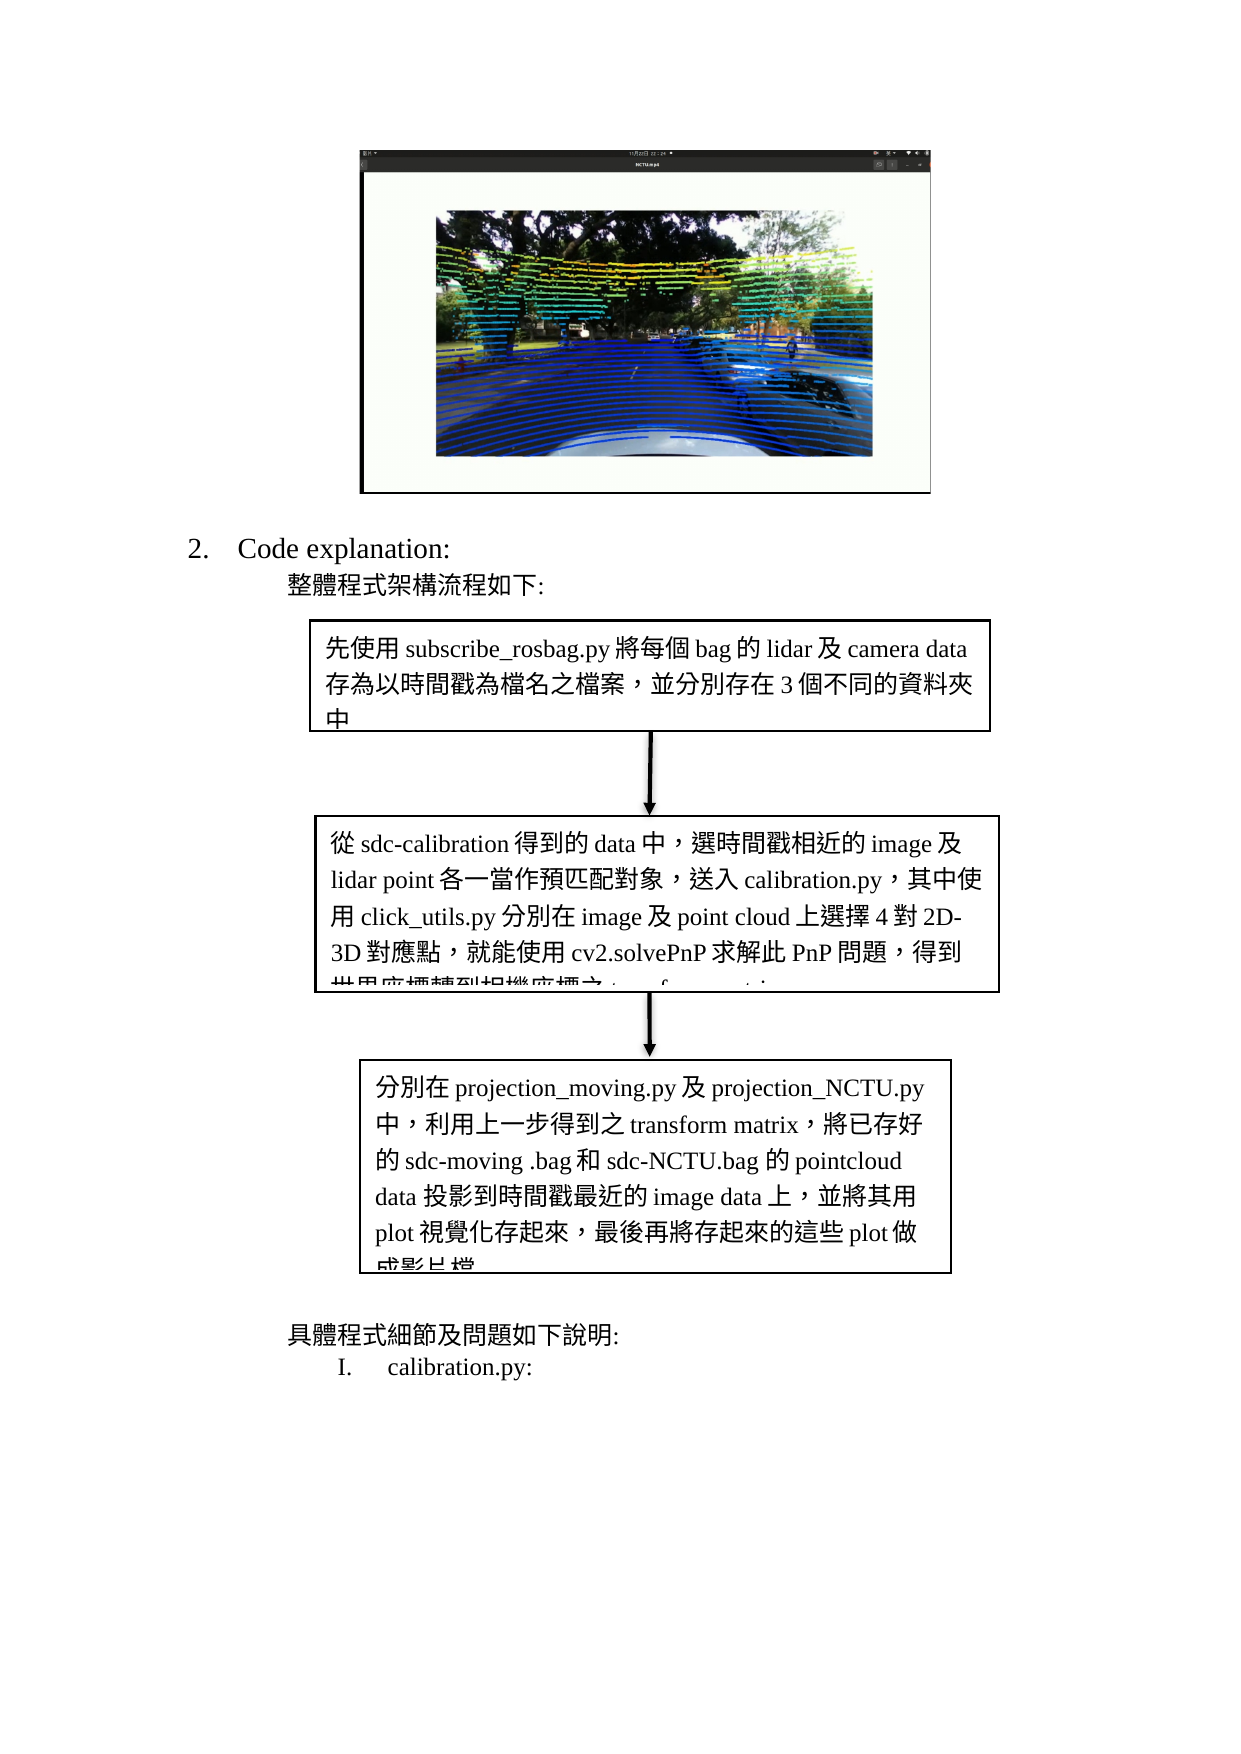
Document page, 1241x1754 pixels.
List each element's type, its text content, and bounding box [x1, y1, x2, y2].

list Code explanation: [187, 532, 1053, 565]
picture [359, 150, 931, 494]
list calibration.py: [337, 1352, 1053, 1380]
text 整體程式架構流程如下: [287, 565, 1053, 601]
text 具體程式細節及問題如下說明: [287, 1315, 1053, 1352]
